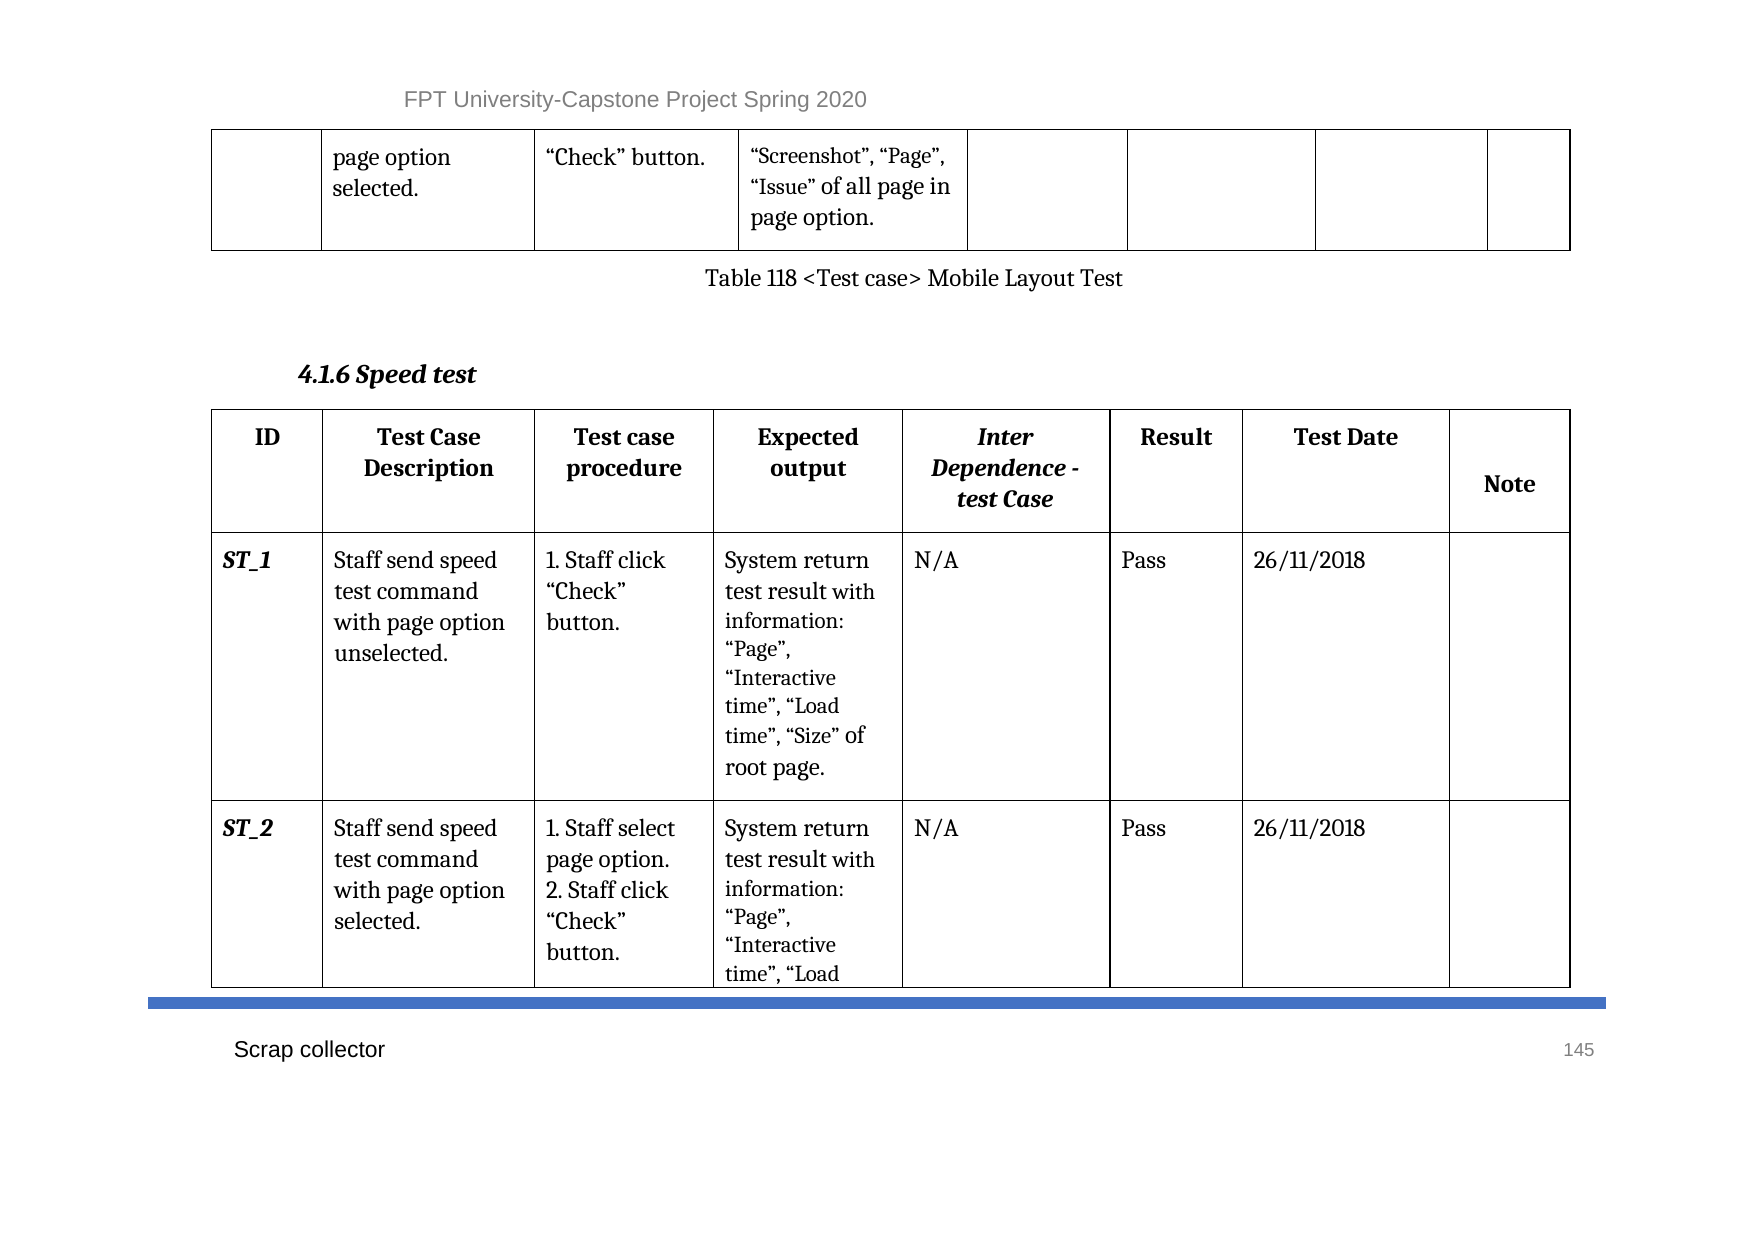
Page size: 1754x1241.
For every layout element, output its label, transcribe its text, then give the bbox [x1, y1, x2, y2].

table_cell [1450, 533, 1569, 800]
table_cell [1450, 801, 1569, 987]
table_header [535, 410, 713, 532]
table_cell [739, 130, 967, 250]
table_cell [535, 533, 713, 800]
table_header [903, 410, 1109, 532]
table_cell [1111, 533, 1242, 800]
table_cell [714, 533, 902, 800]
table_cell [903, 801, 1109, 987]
text 4.1.6 Speed test [185, 359, 1606, 390]
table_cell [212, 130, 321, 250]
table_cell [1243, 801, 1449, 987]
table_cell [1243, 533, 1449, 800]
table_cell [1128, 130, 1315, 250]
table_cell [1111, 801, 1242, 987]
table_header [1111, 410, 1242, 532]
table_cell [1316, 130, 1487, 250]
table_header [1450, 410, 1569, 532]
text Table 118 <Test case> Mobile Layout Test [148, 264, 1606, 292]
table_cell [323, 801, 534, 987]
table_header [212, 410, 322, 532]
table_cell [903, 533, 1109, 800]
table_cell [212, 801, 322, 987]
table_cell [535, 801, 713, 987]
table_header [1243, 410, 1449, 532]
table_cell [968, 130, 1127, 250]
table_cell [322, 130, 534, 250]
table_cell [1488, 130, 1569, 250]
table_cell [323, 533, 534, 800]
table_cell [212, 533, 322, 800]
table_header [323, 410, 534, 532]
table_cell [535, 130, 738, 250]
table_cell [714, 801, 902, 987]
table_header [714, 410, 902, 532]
